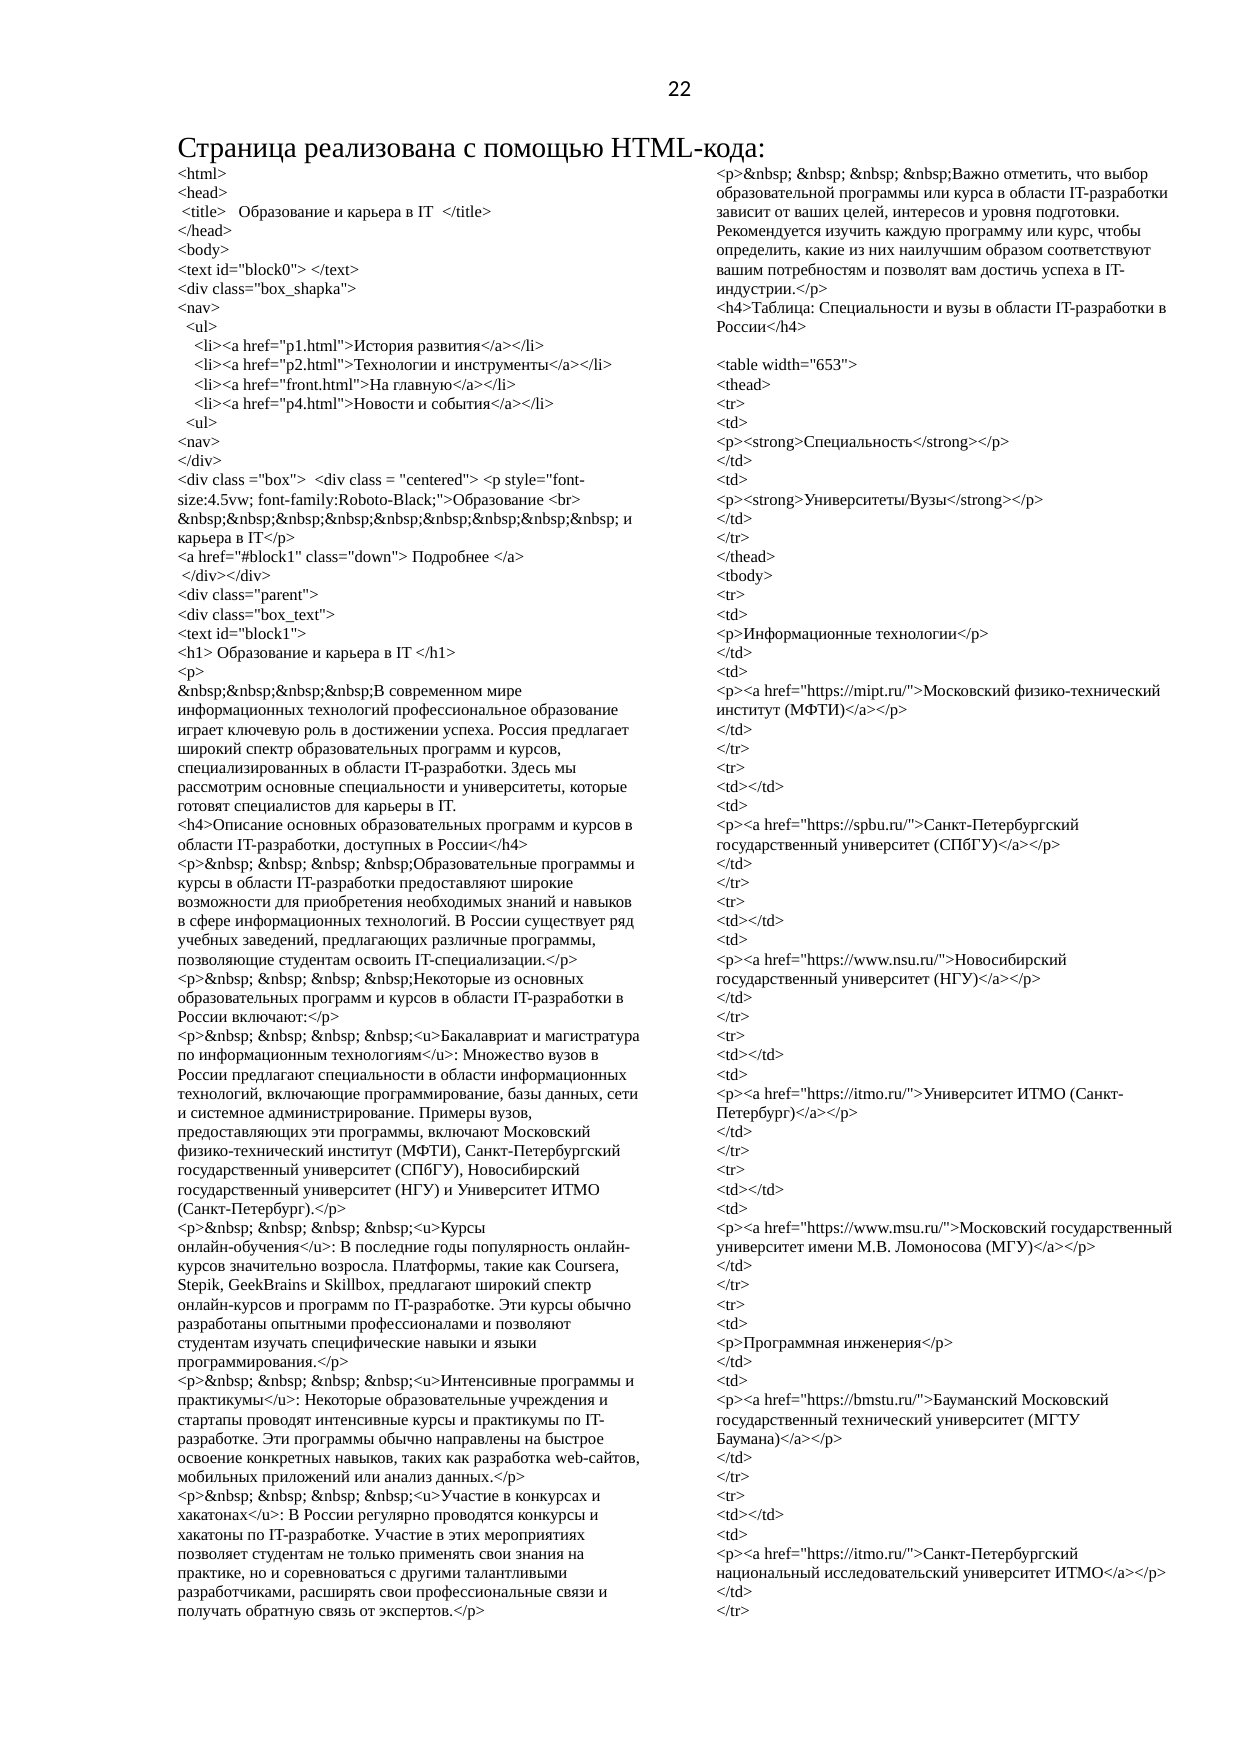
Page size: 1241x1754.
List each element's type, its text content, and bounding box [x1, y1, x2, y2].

text </tr> [716, 1007, 1181, 1026]
text <p>&nbsp; &nbsp; &nbsp; &nbsp;Образовательные программы и курсы в области IT-разработки предоставляют широкие возможности для приобретения необходимых знаний и навыков в сфере информационных технологий. В России существует ряд учебных заведений, предлагающих различные программы, позволяющие студентам освоить IT-специализации.</p> [177, 853, 642, 968]
text <ul> [177, 413, 642, 432]
text </div></div> [177, 566, 642, 585]
text <h1> Образование и карьера в IT </h1> [177, 643, 642, 662]
text </td> [716, 719, 1181, 738]
text <p><a href="https://www.nsu.ru/">Новосибирский государственный университет (НГУ)</a></p> [716, 949, 1181, 988]
text </td> [716, 643, 1181, 662]
text <text id="block0"> </text> [177, 259, 642, 278]
text <td></td> [716, 1505, 1181, 1524]
text <p>&nbsp; &nbsp; &nbsp; &nbsp;<u>Участие в конкурсах и хакатонах</u>: В России регулярно проводятся конкурсы и хакатоны по IT-разработке. Участие в этих мероприятиях позволяет студентам не только применять свои знания на практике, но и соревноваться с другими талантливыми разработчиками, расширять свои профессиональные связи и получать обратную связь от экспертов.</p> [177, 1486, 642, 1620]
text <p>&nbsp; &nbsp; &nbsp; &nbsp;<u>Интенсивные программы и практикумы</u>: Некоторые образовательные учреждения и стартапы проводят интенсивные курсы и практикумы по IT-разработке. Эти программы обычно направлены на быстрое освоение конкретных навыков, таких как разработка web-сайтов, мобильных приложений или анализ данных.</p> [177, 1371, 642, 1486]
text <title> Образование и карьера в IT </title> [177, 202, 642, 221]
text <td></td> [716, 911, 1181, 930]
text </head> [177, 221, 642, 240]
text <h4>Таблица: Специальности и вузы в области IT-разработки в России</h4> [716, 298, 1181, 336]
text </td> [716, 1582, 1181, 1601]
text <td> [716, 470, 1181, 489]
text Страница реализована с помощью HTML-кода: [177, 130, 1181, 163]
text <p><strong>Специальность</strong></p> [716, 432, 1181, 451]
text </td> [716, 508, 1181, 528]
text </td> [716, 1256, 1181, 1275]
text </td> [716, 853, 1181, 873]
text <p><a href="https://spbu.ru/">Санкт-Петербургский государственный университет (СПбГУ)</a></p> [716, 815, 1181, 853]
text <td> [716, 413, 1181, 432]
text <p><a href="https://www.msu.ru/">Московский государственный университет имени М.В. Ломоносова (МГУ)</a></p> [716, 1218, 1181, 1256]
text <p>Информационные технологии</p> [716, 623, 1181, 643]
text <tr> [716, 892, 1181, 911]
text <nav> [177, 432, 642, 451]
text </td> [716, 451, 1181, 470]
text </tr> [716, 1275, 1181, 1294]
text </td> [716, 1122, 1181, 1141]
text <nav> [177, 298, 642, 317]
text <p>&nbsp; &nbsp; &nbsp; &nbsp;Важно отметить, что выбор образовательной программы или курса в области IT-разработки зависит от ваших целей, интересов и уровня подготовки. Рекомендуется изучить каждую программу или курс, чтобы определить, какие из них наилучшим образом соответствуют вашим потребностям и позволят вам достичь успеха в IT-индустрии.</p> [716, 163, 1181, 298]
text <p><a href="https://bmstu.ru/">Бауманский Московский государственный технический университет (МГТУ Баумана)</a></p> [716, 1390, 1181, 1448]
text <p>&nbsp; &nbsp; &nbsp; &nbsp;<u>Курсы онлайн-обучения</u>: В последние годы популярность онлайн-курсов значительно возросла. Платформы, такие как Coursera, Stepik, GeekBrains и Skillbox, предлагают широкий спектр онлайн-курсов и программ по IT-разработке. Эти курсы обычно разработаны опытными профессионалами и позволяют студентам изучать специфические навыки и языки программирования.</p> [177, 1218, 642, 1371]
text <div class="parent"> [177, 585, 642, 604]
text <tr> [716, 585, 1181, 604]
text <p>Программная инженерия</p> [716, 1333, 1181, 1352]
text <td> [716, 1198, 1181, 1218]
text </td> [716, 1448, 1181, 1467]
text </tr> [716, 738, 1181, 758]
text <td> [716, 1064, 1181, 1083]
text </div> [177, 451, 642, 470]
text </tr> [716, 1467, 1181, 1486]
text </tr> [716, 528, 1181, 547]
text <li><a href="front.html">На главную</a></li> [177, 374, 642, 393]
text <head> [177, 183, 642, 202]
text <a href="#block1" class="down"> Подробнее </a> [177, 547, 642, 566]
text <tr> [716, 1294, 1181, 1313]
text <td></td> [716, 777, 1181, 796]
text <td> [716, 1313, 1181, 1333]
text <div class="box_shapka"> [177, 278, 642, 298]
text <td> [716, 662, 1181, 681]
text <ul> [177, 317, 642, 336]
text <p><strong>Университеты/Вузы</strong></p> [716, 489, 1181, 508]
text </td> [716, 1352, 1181, 1371]
text <p><a href="https://itmo.ru/">Санкт-Петербургский национальный исследовательский университет ИТМО</a></p> [716, 1543, 1181, 1582]
text <tr> [716, 1486, 1181, 1505]
text </tr> [716, 1141, 1181, 1160]
text <p> [177, 662, 642, 681]
text <li><a href="p2.html">Технологии и инструменты</a></li> [177, 355, 642, 374]
text <div class="box_text"> [177, 604, 642, 623]
text <td> [716, 604, 1181, 623]
text <p><a href="https://itmo.ru/">Университет ИТМО (Санкт-Петербург)</a></p> [716, 1083, 1181, 1122]
text &nbsp;&nbsp;&nbsp;&nbsp;В современном мире информационных технологий профессиональное образование играет ключевую роль в достижении успеха. Россия предлагает широкий спектр образовательных программ и курсов, специализированных в области IT-разработки. Здесь мы рассмотрим основные специальности и университеты, которые готовят специалистов для карьеры в IT. [177, 681, 642, 815]
text <p>&nbsp; &nbsp; &nbsp; &nbsp;Некоторые из основных образовательных программ и курсов в области IT-разработки в России включают:</p> [177, 968, 642, 1026]
text <body> [177, 240, 642, 259]
text <thead> [716, 374, 1181, 393]
text <p>&nbsp; &nbsp; &nbsp; &nbsp;<u>Бакалавриат и магистратура по информационным технологиям</u>: Множество вузов в России предлагают специальности в области информационных технологий, включающие программирование, базы данных, сети и системное администрирование. Примеры вузов, предоставляющих эти программы, включают Московский физико-технический институт (МФТИ), Санкт-Петербургский государственный университет (СПбГУ), Новосибирский государственный университет (НГУ) и Университет ИТМО (Санкт-Петербург).</p> [177, 1026, 642, 1218]
text <tbody> [716, 566, 1181, 585]
text </thead> [716, 547, 1181, 566]
text <li><a href="p1.html">История развития</a></li> [177, 336, 642, 355]
text <td> [716, 1371, 1181, 1390]
text <tr> [716, 1026, 1181, 1045]
text <tr> [716, 758, 1181, 777]
text <p><a href="https://mipt.ru/">Московский физико-технический институт (МФТИ)</a></p> [716, 681, 1181, 719]
text <td> [716, 930, 1181, 949]
text <table width="653"> [716, 355, 1181, 374]
text </tr> [716, 1601, 1181, 1620]
text <tr> [716, 393, 1181, 413]
text </td> [716, 988, 1181, 1007]
text </tr> [716, 873, 1181, 892]
text <div class ="box"> <div class = "centered"> <p style="font-size:4.5vw; font-family:Roboto-Black;">Образование <br> &nbsp;&nbsp;&nbsp;&nbsp;&nbsp;&nbsp;&nbsp;&nbsp;&nbsp; и карьера в IT</p> [177, 470, 642, 547]
text <text id="block1"> [177, 623, 642, 643]
text <tr> [716, 1160, 1181, 1179]
text <td></td> [716, 1045, 1181, 1064]
text <li><a href="p4.html">Новости и события</a></li> [177, 393, 642, 413]
text <td> [716, 1524, 1181, 1543]
text <h4>Описание основных образовательных программ и курсов в области IT-разработки, доступных в России</h4> [177, 815, 642, 853]
text <td> [716, 796, 1181, 815]
text <html> [177, 163, 642, 183]
text <td></td> [716, 1179, 1181, 1198]
